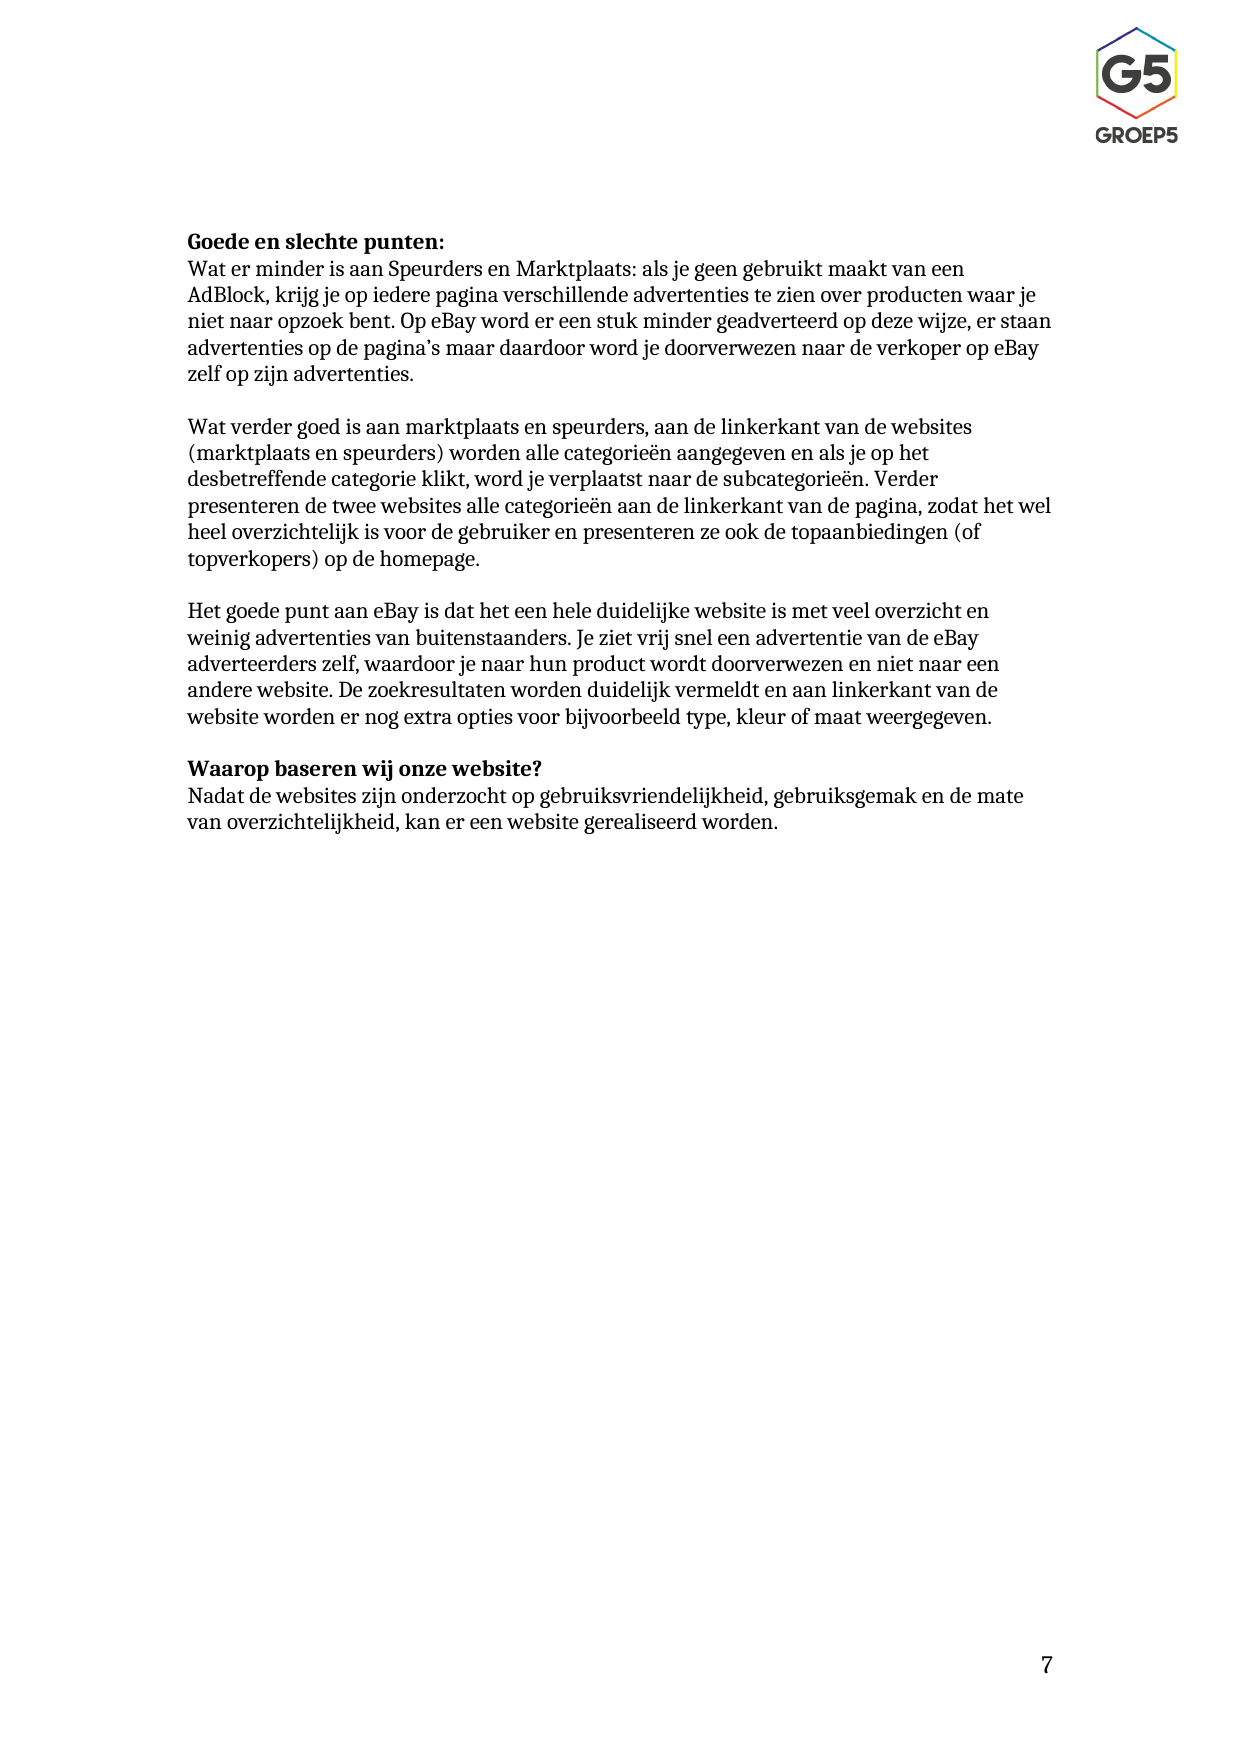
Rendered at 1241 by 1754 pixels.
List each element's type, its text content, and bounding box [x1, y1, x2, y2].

picture [1095, 27, 1178, 143]
text Nadat de websites zijn onderzocht op gebruiksvriendelijkheid, gebruiksgemak en de mate van overzichtelijkheid, kan er een website gerealiseerd worden. [187, 782, 1053, 835]
text Goede en slechte punten: [187, 229, 1053, 255]
text Waarop baseren wij onze website? [187, 756, 1053, 782]
text Wat verder goed is aan marktplaats en speurders, aan de linkerkant van de websites (marktplaats en speurders) worden alle categorieën aangegeven en als je op het desbetreffende categorie klikt, word je verplaatst naar de subcategorieën. Verder presenteren de twee websites alle categorieën aan de linkerkant van de pagina, zodat het wel heel overzichtelijk is voor de gebruiker en presenteren ze ook de topaanbiedingen (of topverkopers) op de homepage. [187, 413, 1053, 572]
text Het goede punt aan eBay is dat het een hele duidelijke website is met veel overzicht en weinig advertenties van buitenstaanders. Je ziet vrij snel een advertentie van de eBay adverteerders zelf, waardoor je naar hun product wordt doorverwezen en niet naar een andere website. De zoekresultaten worden duidelijk vermeldt en aan linkerkant van de website worden er nog extra opties voor bijvoorbeeld type, kleur of maat weergegeven. [187, 598, 1053, 730]
text Wat er minder is aan Speurders en Marktplaats: als je geen gebruikt maakt van een AdBlock, krijg je op iedere pagina verschillende advertenties te zien over producten waar je niet naar opzoek bent. Op eBay word er een stuk minder geadverteerd op deze wijze, er staan advertenties op de pagina’s maar daardoor word je doorverwezen naar de verkoper op eBay zelf op zijn advertenties. [187, 255, 1053, 387]
